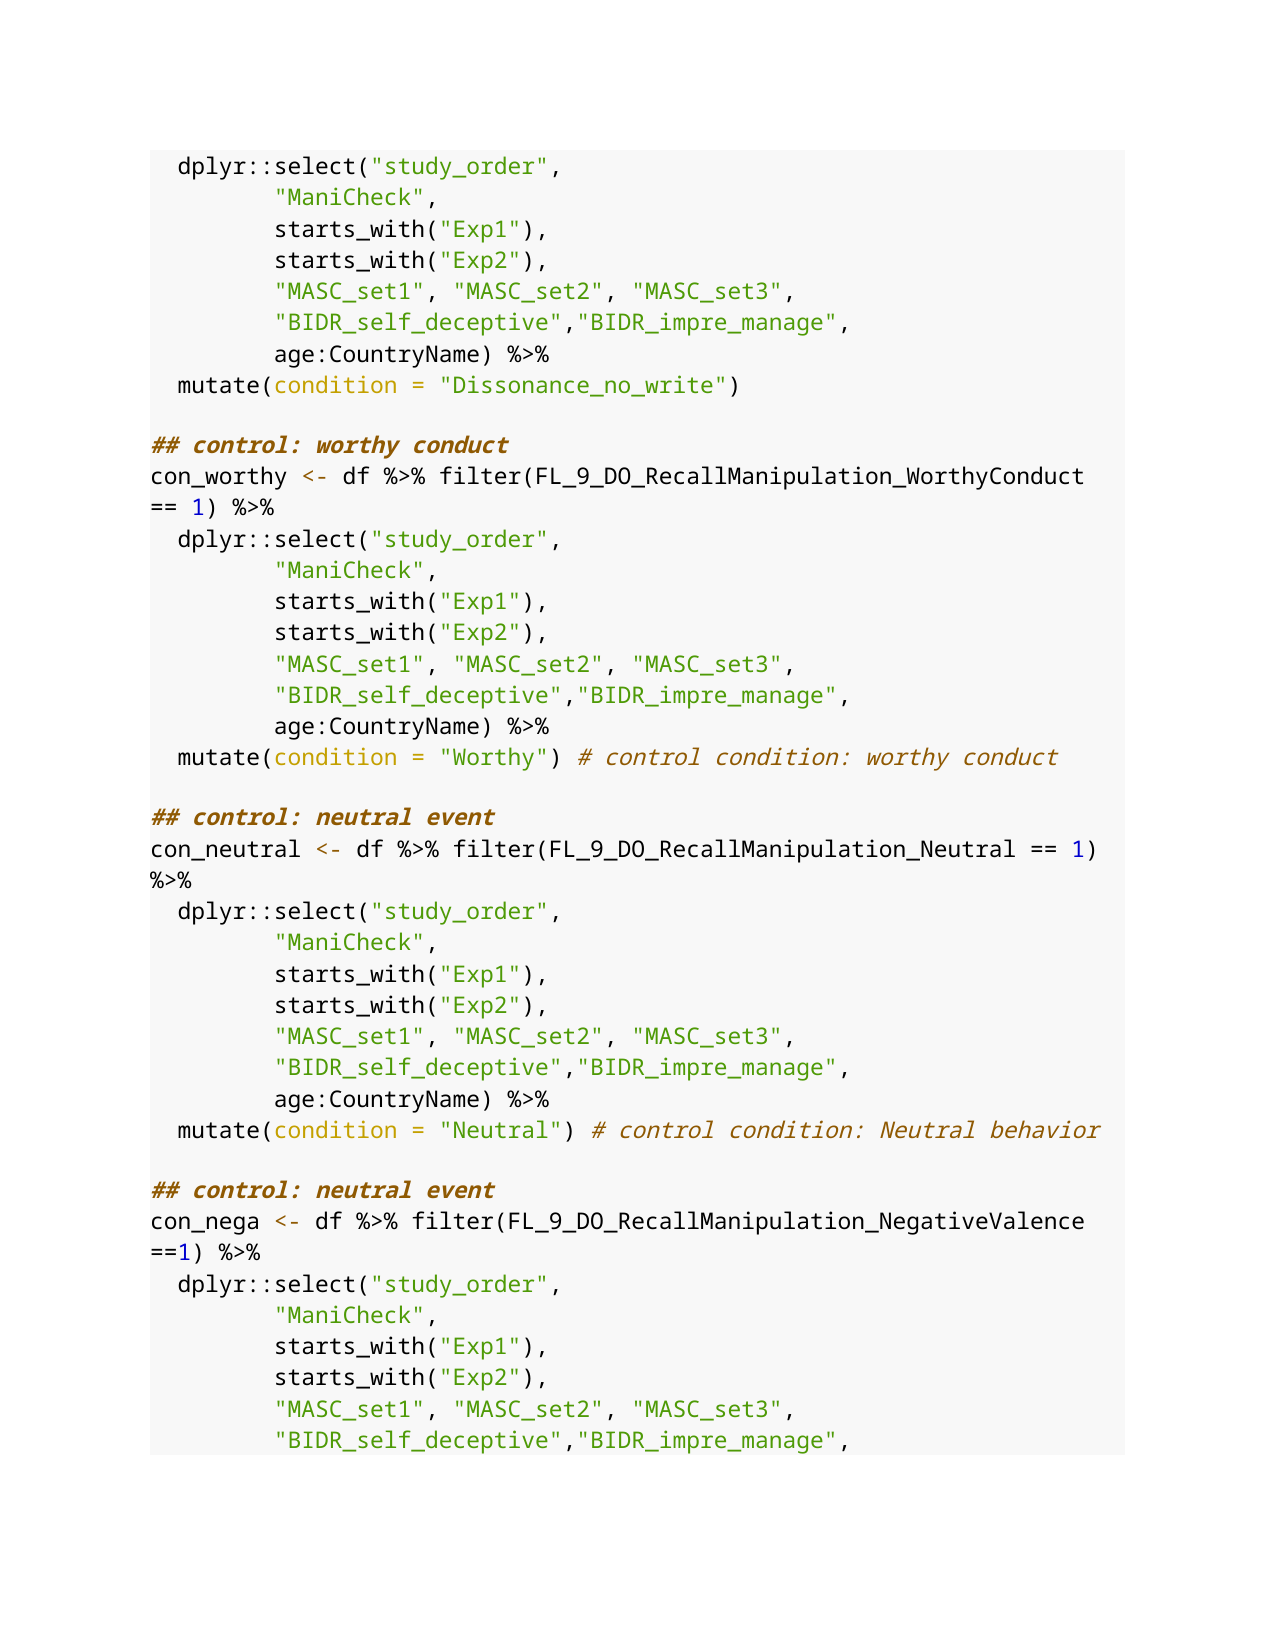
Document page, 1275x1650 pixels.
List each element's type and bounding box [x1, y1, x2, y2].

text [150, 150, 1125, 1455]
